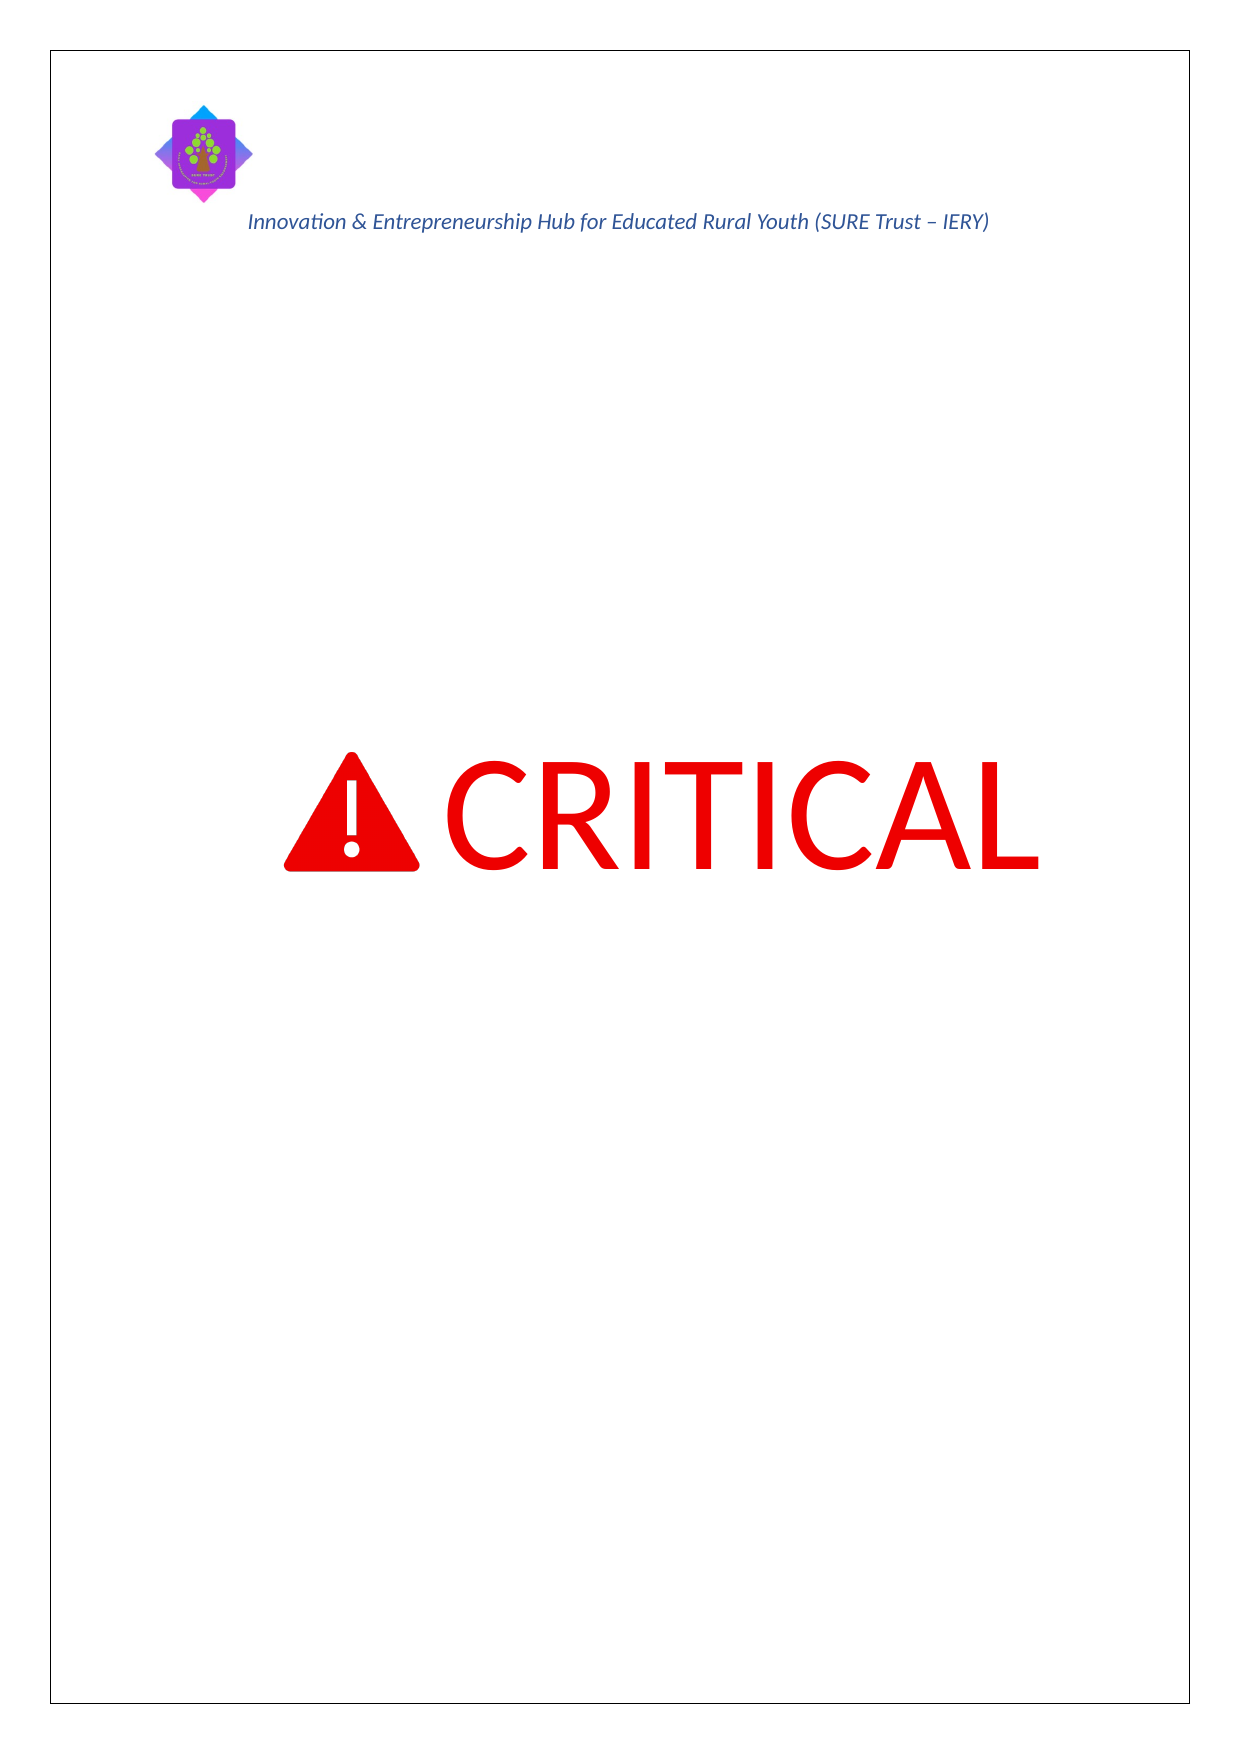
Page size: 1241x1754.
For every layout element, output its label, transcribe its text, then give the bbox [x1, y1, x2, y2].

picture [150, 101, 255, 207]
picture [280, 746, 424, 875]
text CRITICAL [150, 708, 1090, 911]
